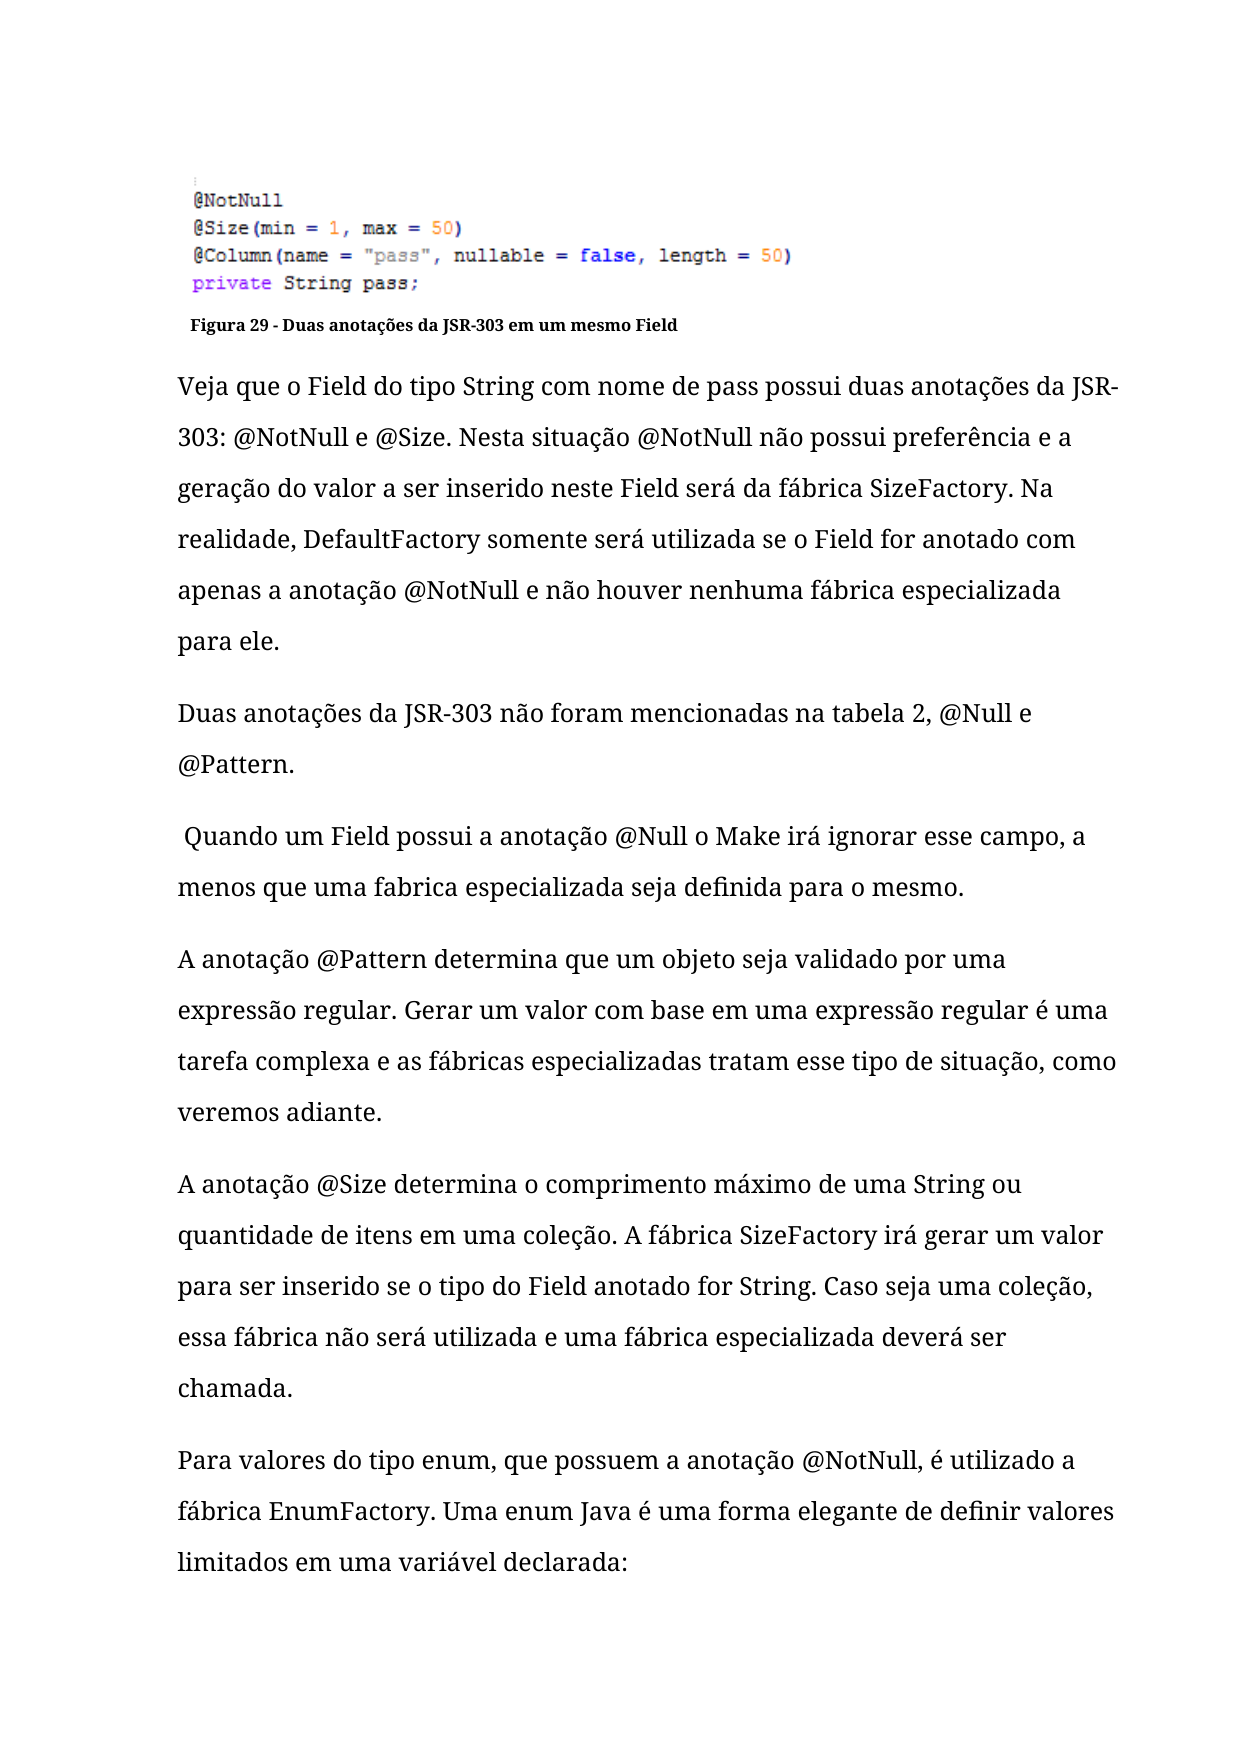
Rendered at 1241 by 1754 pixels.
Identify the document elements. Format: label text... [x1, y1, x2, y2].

text A anotação @Pattern determina que um objeto seja validado por uma expressão regular. Gerar um valor com base em uma expressão regular é uma tarefa complexa e as fábricas especializadas tratam esse tipo de situação, como veremos adiante. [177, 941, 1122, 1128]
text Veja que o Field do tipo String com nome de pass possui duas anotações da JSR-303: @NotNull e @Size. Nesta situação @NotNull não possui preferência e a geração do valor a ser inserido neste Field será da fábrica SizeFactory. Na realidade, DefaultFactory somente será utilizada se o Field for anotado com apenas a anotação @NotNull e não houver nenhuma fábrica especializada para ele. [177, 368, 1122, 658]
text Para valores do tipo enum, que possuem a anotação @NotNull, é utilizado a fábrica EnumFactory. Uma enum Java é uma forma elegante de definir valores limitados em uma variável declarada: [177, 1442, 1122, 1578]
text Duas anotações da JSR-303 não foram mencionadas na tabela 2, @Null e @Pattern. [177, 696, 1122, 781]
text Quando um Field possui a anotação @Null o Make irá ignorar esse campo, a menos que uma fabrica especializada seja definida para o mesmo. [177, 818, 1122, 903]
picture [177, 177, 865, 303]
text A anotação @Size determina o comprimento máximo de uma String ou quantidade de itens em uma coleção. A fábrica SizeFactory irá gerar um valor para ser inserido se o tipo do Field anotado for String. Caso seja uma coleção, essa fábrica não será utilizada e uma fábrica especializada deverá ser chamada. [177, 1166, 1122, 1404]
